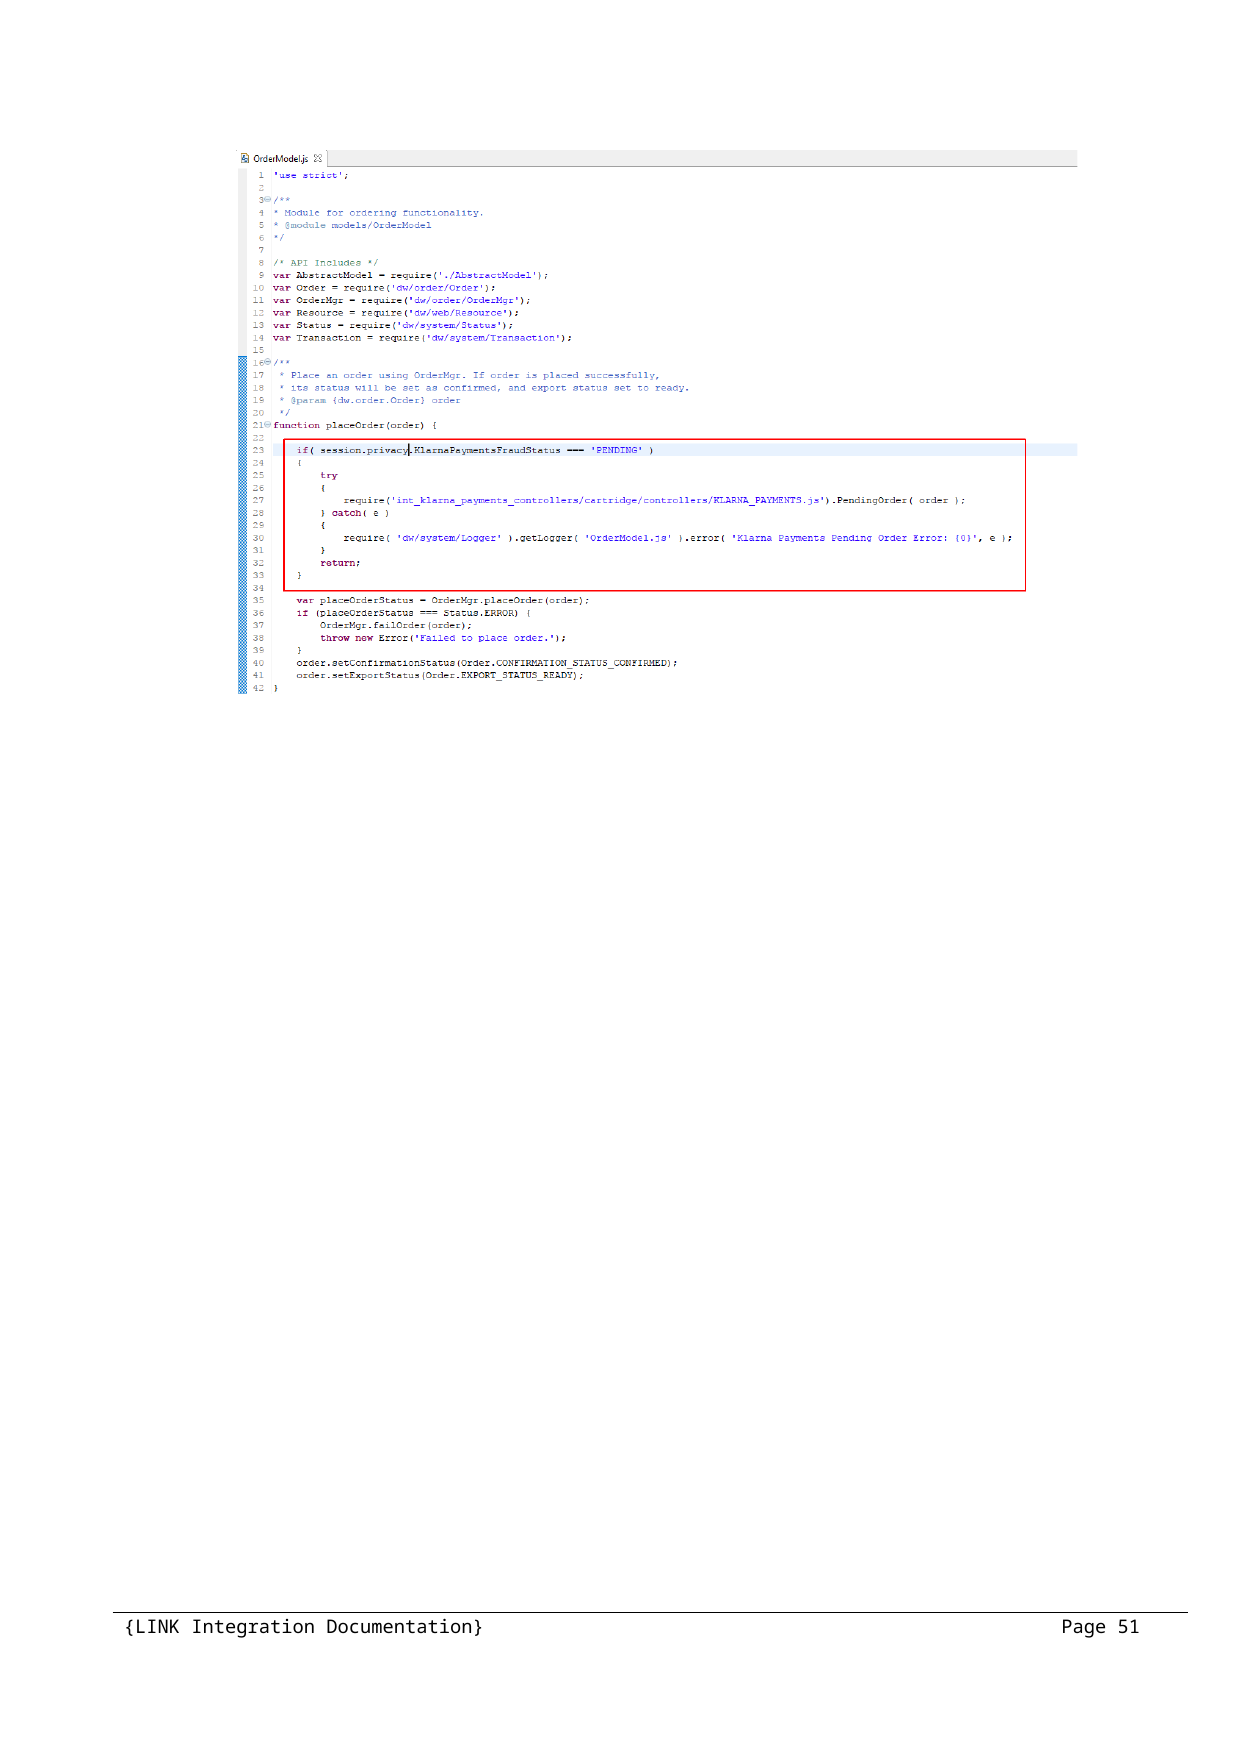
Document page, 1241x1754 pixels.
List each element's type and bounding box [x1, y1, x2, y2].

picture [236, 150, 1078, 694]
